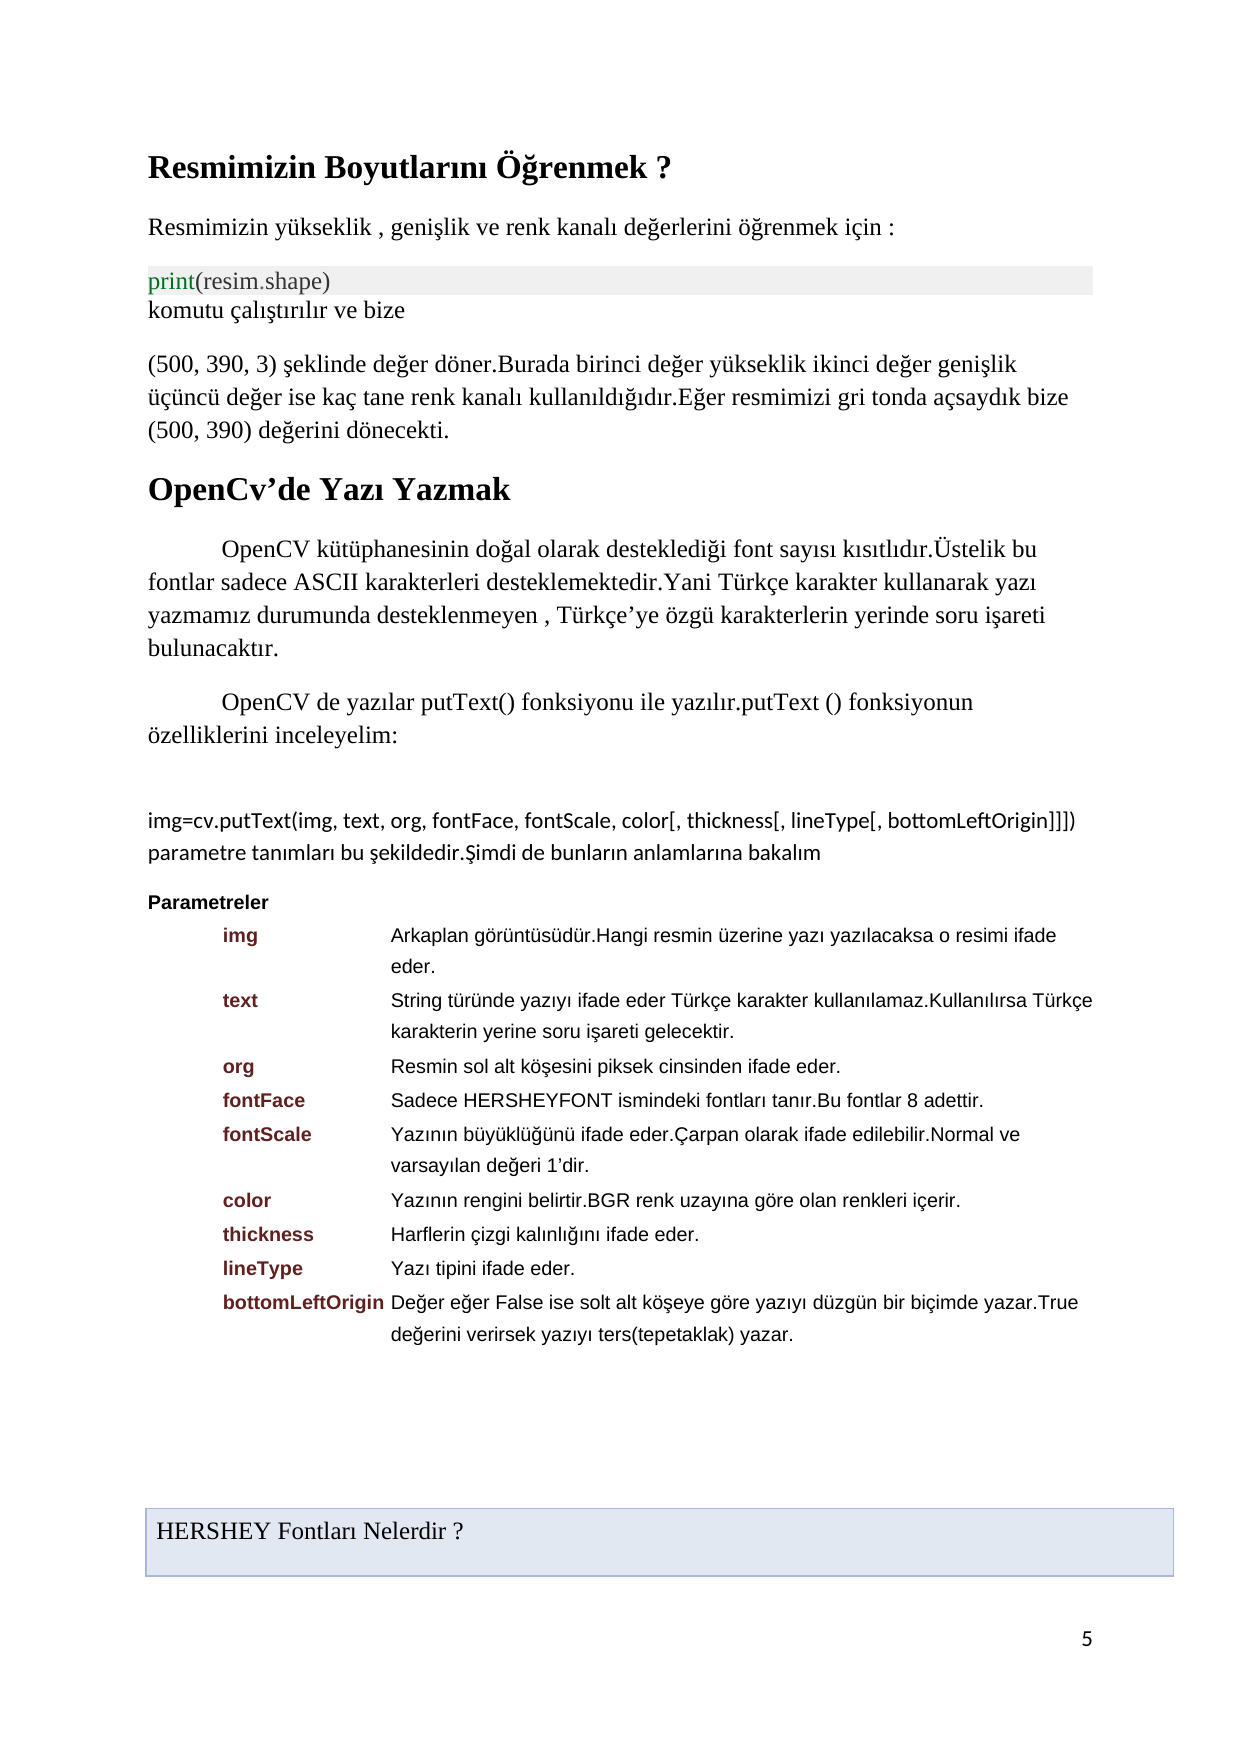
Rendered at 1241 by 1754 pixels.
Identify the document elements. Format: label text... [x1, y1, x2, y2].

table_cell fontFace [223, 1079, 391, 1113]
table_cell text [223, 979, 391, 1044]
text img=cv.putText(img, text, org, fontFace, fontScale, color[, thickness[, lineType[, bottomLeftOrigin]]]) parametre tanımları bu şekildedir.Şimdi de bunların anlamlarına bakalım [148, 773, 1093, 866]
text Parametreler [148, 891, 1093, 914]
table_cell String türünde yazıyı ifade eder Türkçe karakter kullanılamaz.Kullanılırsa Türkçe karakterin yerine soru işareti gelecektir. [391, 979, 1100, 1044]
table_header img [223, 914, 391, 979]
text (500, 390, 3) şeklinde değer döner.Burada birinci değer yükseklik ikinci değer genişlik üçüncü değer ise kaç tane renk kanalı kullanıldığıdır.Eğer resmimizi gri tonda açsaydık bize (500, 390) değerini dönecekti. [148, 349, 1093, 444]
text OpenCV de yazılar putText() fonksiyonu ile yazılır.putText () fonksiyonun özelliklerini inceleyelim: [148, 687, 1093, 748]
text OpenCv’de Yazı Yazmak [148, 469, 1093, 507]
table_cell bottomLeftOrigin [223, 1281, 391, 1347]
text komutu çalıştırılır ve bize [148, 295, 1093, 324]
text Resmimizin Boyutlarını Öğrenmek ? [148, 148, 1093, 186]
table_cell Resmin sol alt köşesini piksek cinsinden ifade eder. [391, 1045, 1100, 1079]
table_cell thickness [223, 1213, 391, 1247]
table_cell org [223, 1045, 391, 1079]
text print(resim.shape) [148, 266, 1093, 295]
text Resmimizin yükseklik , genişlik ve renk kanalı değerlerini öğrenmek için : [148, 212, 1093, 241]
table_cell Harflerin çizgi kalınlığını ifade eder. [391, 1213, 1100, 1247]
table_cell lineType [223, 1247, 391, 1281]
table_cell Yazının büyüklüğünü ifade eder.Çarpan olarak ifade edilebilir.Normal ve varsayılan değeri 1’dir. [391, 1113, 1100, 1178]
table_header Arkaplan görüntüsüdür.Hangi resmin üzerine yazı yazılacaksa o resimi ifade eder. [391, 914, 1100, 979]
table_cell Sadece HERSHEYFONT ismindeki fontları tanır.Bu fontlar 8 adettir. [391, 1079, 1100, 1113]
text OpenCV kütüphanesinin doğal olarak desteklediği font sayısı kısıtlıdır.Üstelik bu fontlar sadece ASCII karakterleri desteklemektedir.Yani Türkçe karakter kullanarak yazı yazmamız durumunda desteklenmeyen , Türkçe’ye özgü karakterlerin yerinde soru işareti bulunacaktır. [148, 534, 1093, 662]
table_cell Yazının rengini belirtir.BGR renk uzayına göre olan renkleri içerir. [391, 1179, 1100, 1213]
table_cell color [223, 1179, 391, 1213]
table_cell Yazı tipini ifade eder. [391, 1247, 1100, 1281]
table_cell fontScale [223, 1113, 391, 1178]
table_header HERSHEY Fontları Nelerdir ? [147, 1509, 1173, 1575]
table_cell Değer eğer False ise solt alt köşeye göre yazıyı düzgün bir biçimde yazar.True değerini verirsek yazıyı ters(tepetaklak) yazar. [391, 1281, 1100, 1347]
